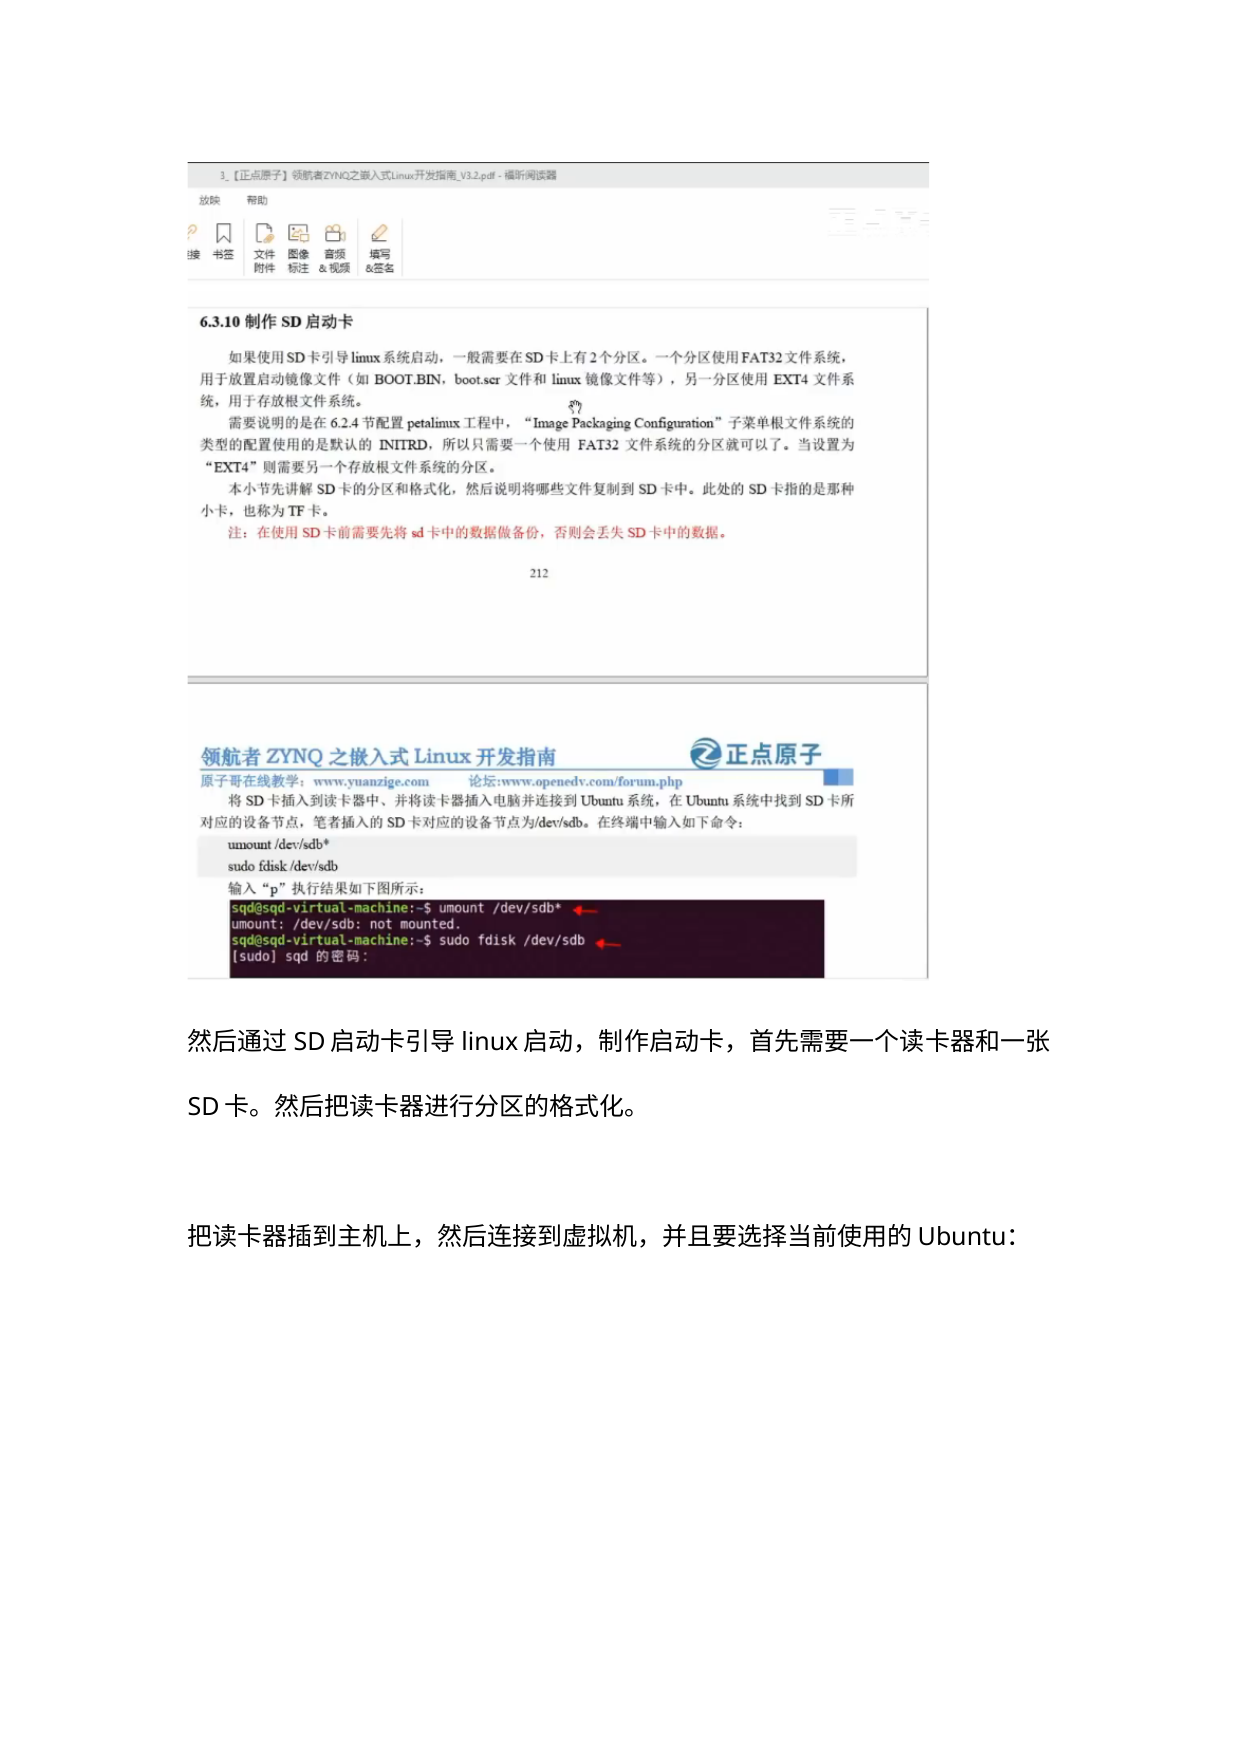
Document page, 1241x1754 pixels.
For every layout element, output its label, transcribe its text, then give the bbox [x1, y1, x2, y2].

list 然后通过SD启动卡引导linux启动，制作启动卡，首先需要一个读卡器和一张SD卡。然后把读卡器进行分区的格式化。 [187, 1007, 1053, 1137]
picture [187, 162, 930, 981]
list 把读卡器插到主机上，然后连接到虚拟机，并且要选择当前使用的Ubuntu： [187, 1202, 1053, 1267]
